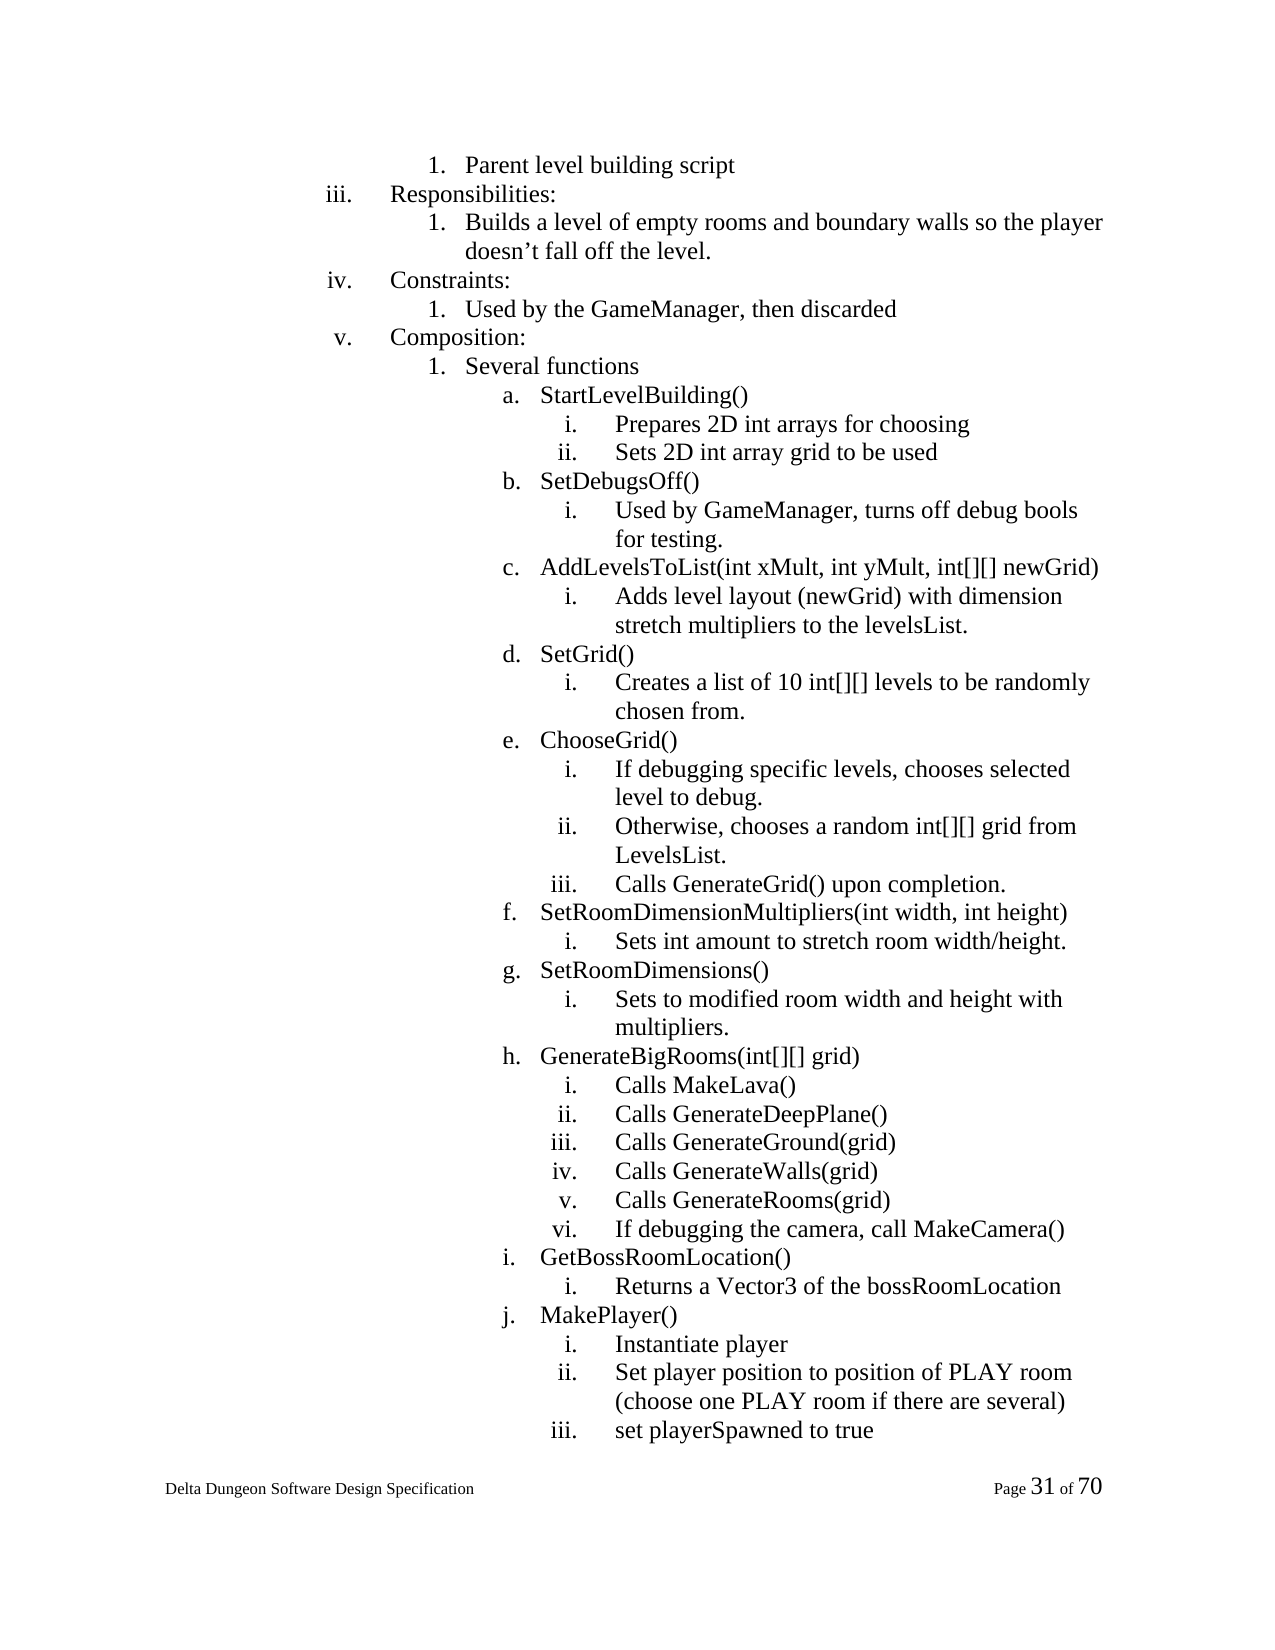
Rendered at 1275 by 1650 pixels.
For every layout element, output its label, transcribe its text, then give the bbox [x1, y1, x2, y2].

list Otherwise, chooses a random int[][] grid from LevelsList. [577, 811, 1110, 869]
list AddLevelsToList(int xMult, int yMult, int[][] newGrid) [502, 552, 1110, 581]
list Builds a level of empty rooms and boundary walls so the player doesn’t fall off the level. [427, 207, 1110, 265]
list Responsibilities: [352, 179, 1110, 207]
list Returns a Vector3 of the bossRoomLocation [577, 1271, 1110, 1300]
list Sets 2D int array grid to be used [577, 437, 1110, 466]
list Calls GenerateGround(grid) [577, 1127, 1110, 1156]
list If debugging the camera, call MakeCamera() [577, 1214, 1110, 1242]
list ChooseGrid() [502, 725, 1110, 754]
list Calls GenerateDeepPlane() [577, 1099, 1110, 1127]
list Sets int amount to stretch room width/height. [577, 926, 1110, 955]
list set playerSpawned to true [577, 1415, 1110, 1444]
list Sets to modified room width and height with multipliers. [577, 984, 1110, 1041]
list SetRoomDimensionMultipliers(int width, int height) [502, 897, 1110, 926]
list Used by GameManager, turns off debug bools for testing. [577, 495, 1110, 552]
list Composition: [352, 322, 1110, 351]
list Instantiate player [577, 1329, 1110, 1357]
list MakePlayer() [502, 1300, 1110, 1329]
list Calls MakeLava() [577, 1070, 1110, 1099]
list Used by the GameManager, then discarded [427, 294, 1110, 322]
list Creates a list of 10 int[][] levels to be randomly chosen from. [577, 667, 1110, 725]
list Calls GenerateWalls(grid) [577, 1156, 1110, 1185]
list If debugging specific levels, chooses selected level to debug. [577, 754, 1110, 811]
list StartLevelBuilding() [502, 380, 1110, 409]
list Parent level building script [427, 150, 1110, 179]
list Adds level layout (newGrid) with dimension stretch multipliers to the levelsList. [577, 581, 1110, 639]
list Set player position to position of PLAY room (choose one PLAY room if there are several) [577, 1357, 1110, 1415]
list Several functions [427, 351, 1110, 380]
list SetRoomDimensions() [502, 955, 1110, 984]
list GenerateBigRooms(int[][] grid) [502, 1041, 1110, 1070]
list Calls GenerateGrid() upon completion. [577, 869, 1110, 897]
list Prepares 2D int arrays for choosing [577, 409, 1110, 437]
list Constraints: [352, 265, 1110, 294]
list Calls GenerateRooms(grid) [577, 1185, 1110, 1214]
list SetGrid() [502, 639, 1110, 667]
list SetDebugsOff() [502, 466, 1110, 495]
list GetBossRoomLocation() [502, 1242, 1110, 1271]
